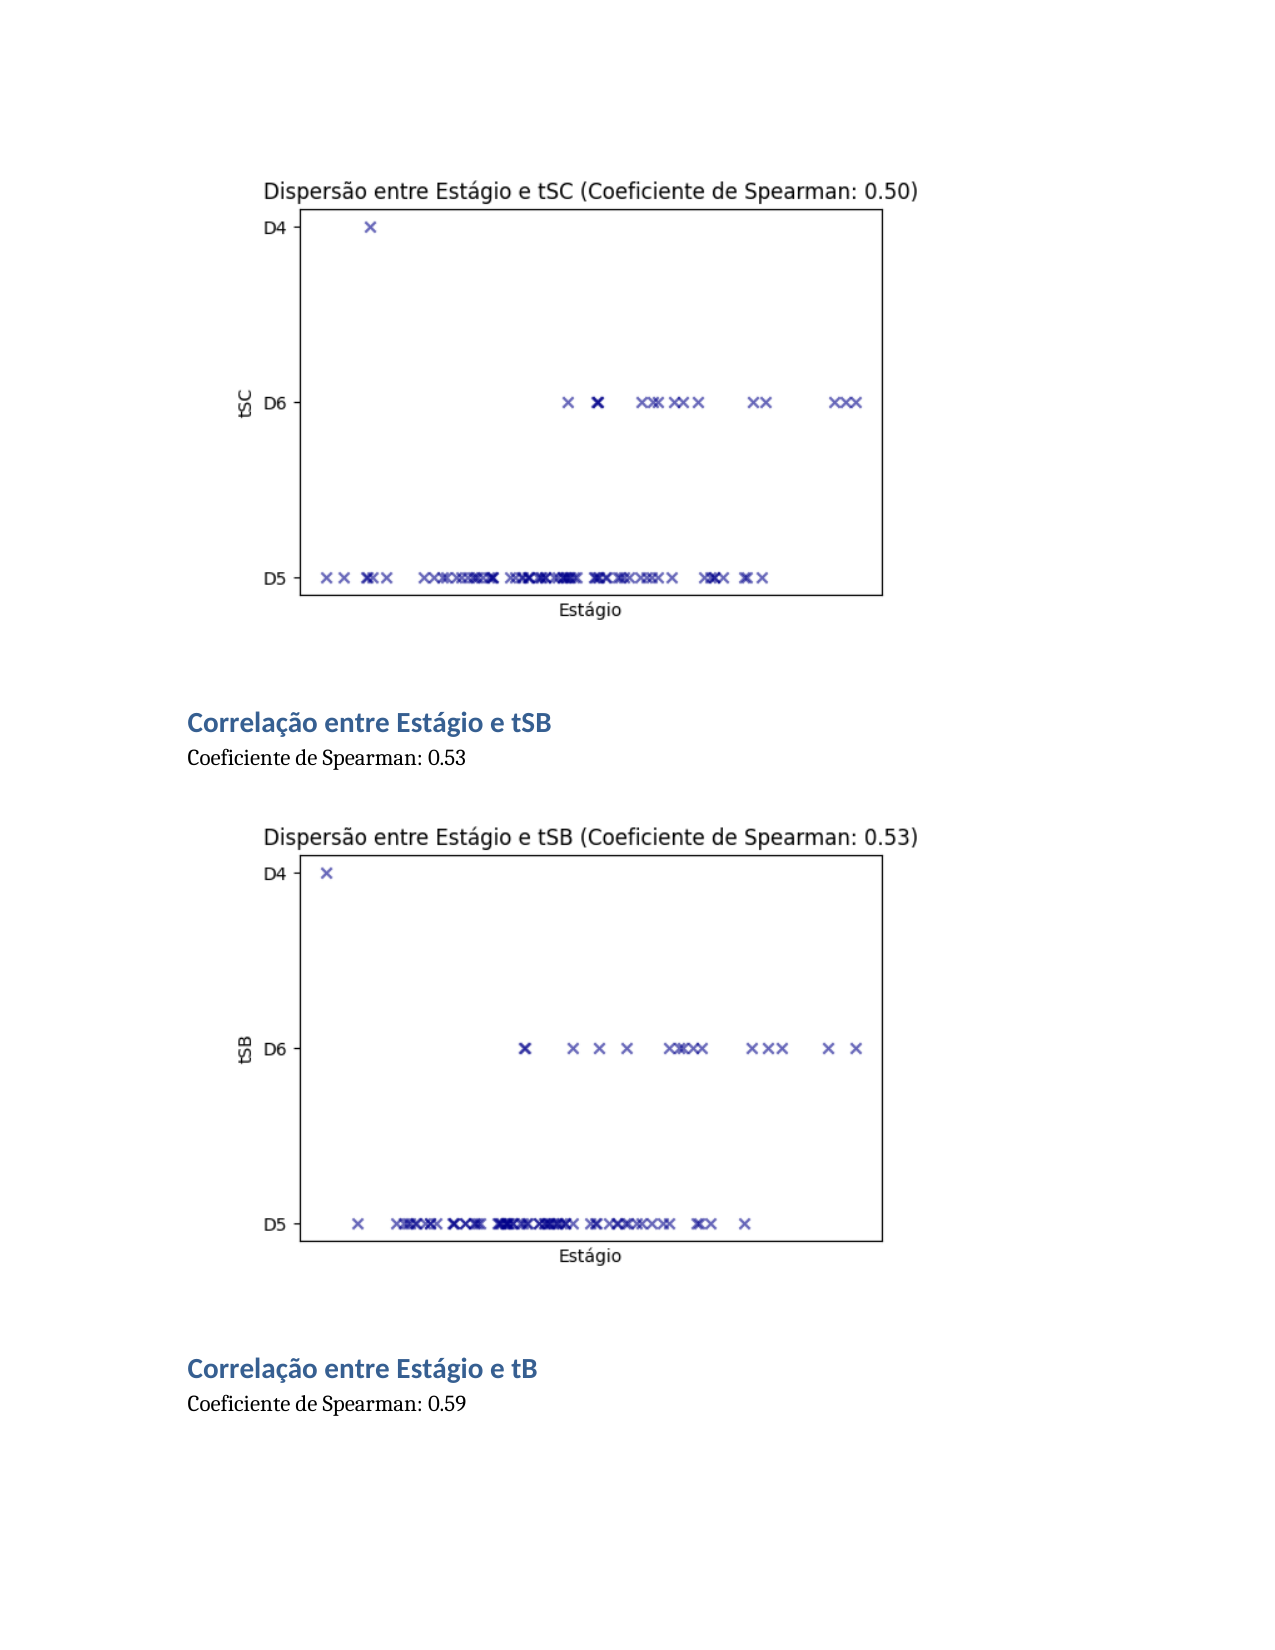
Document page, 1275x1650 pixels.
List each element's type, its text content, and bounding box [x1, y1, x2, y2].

picture [206, 150, 957, 650]
picture [206, 795, 957, 1296]
text Coeficiente de Spearman: 0.53 [187, 745, 1087, 771]
subtitle Correlação entre Estágio e tB [187, 1350, 1087, 1385]
subtitle Correlação entre Estágio e tSB [187, 704, 1087, 739]
text Coeficiente de Spearman: 0.59 [187, 1391, 1087, 1417]
